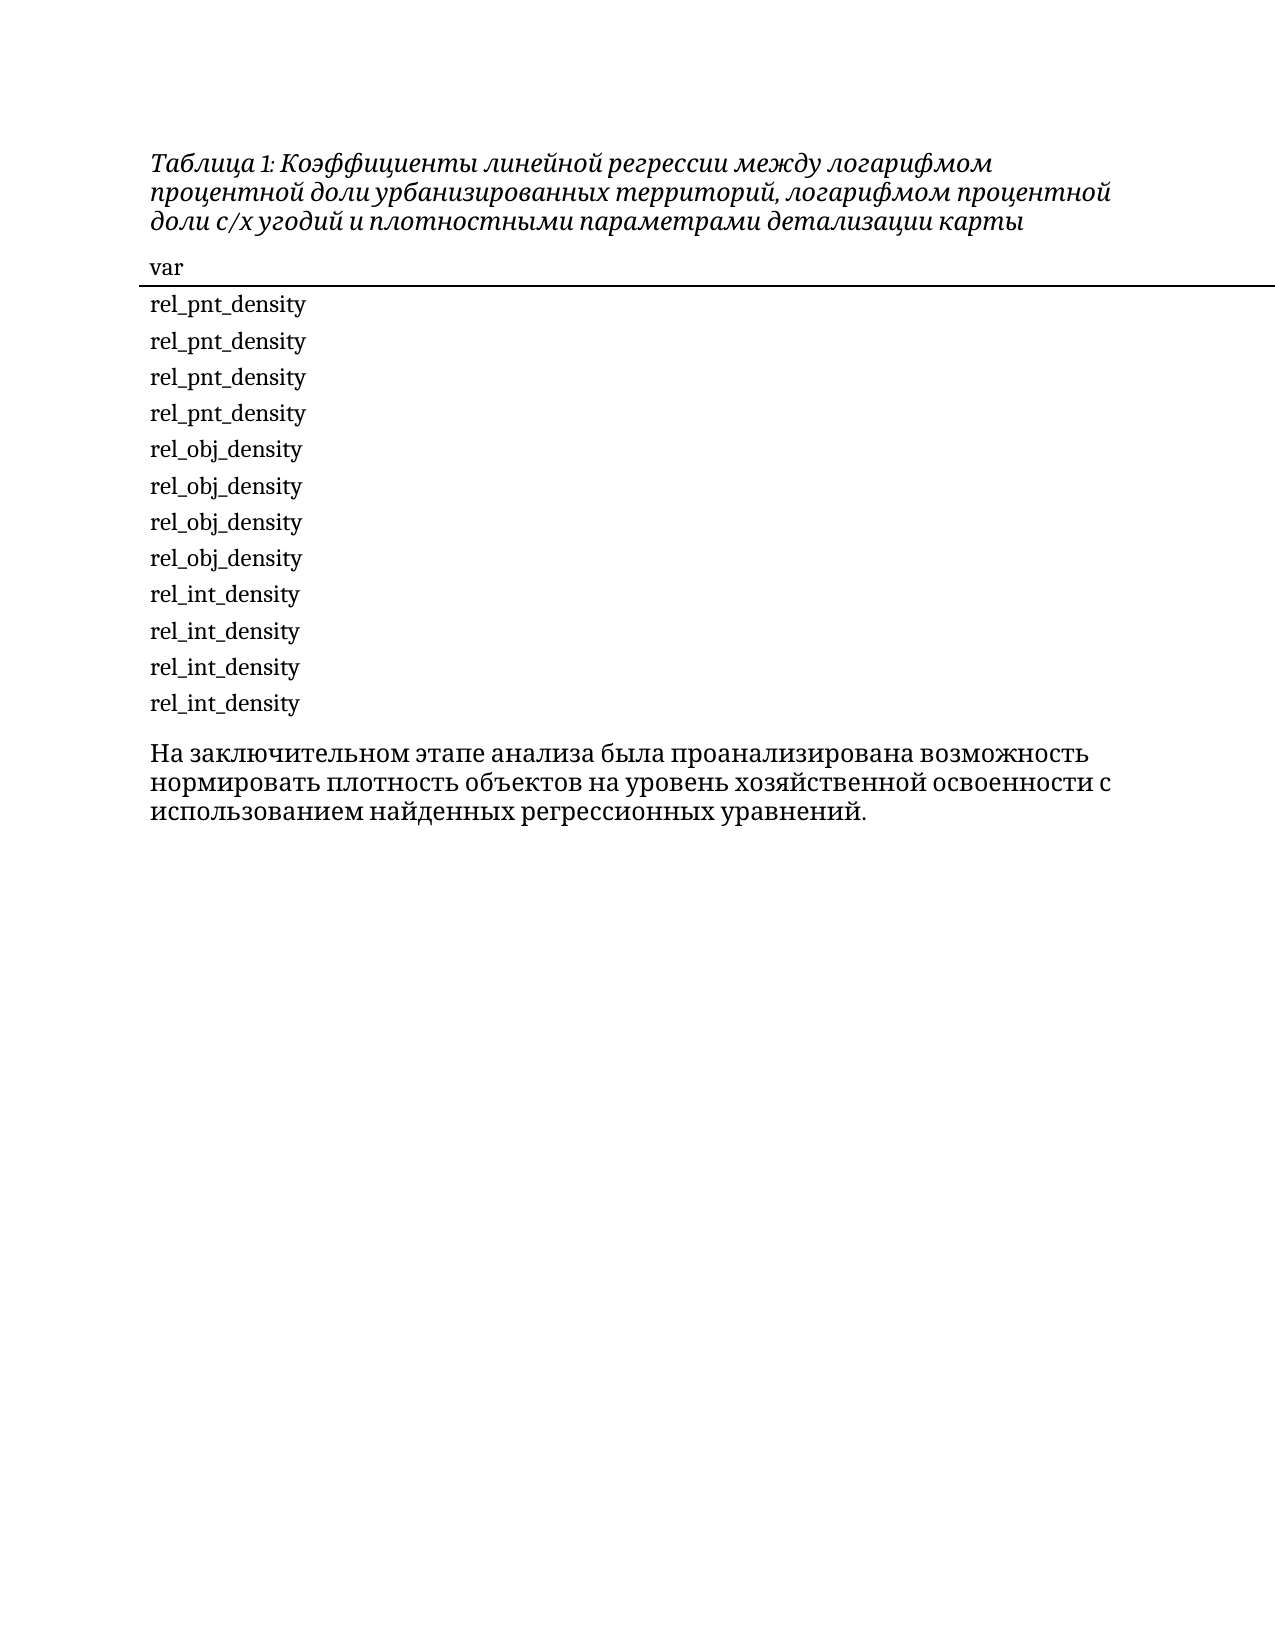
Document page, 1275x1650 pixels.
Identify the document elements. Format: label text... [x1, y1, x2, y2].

table_cell rel_int_density [139, 685, 1275, 722]
table_cell rel_int_density [139, 613, 1275, 649]
table_cell rel_int_density [139, 649, 1275, 685]
table_cell rel_obj_density [139, 432, 1275, 468]
table_cell rel_pnt_density [139, 287, 1275, 323]
table_header var [139, 249, 1275, 285]
table_cell rel_obj_density [139, 504, 1275, 540]
table_cell rel_obj_density [139, 540, 1275, 577]
table_cell rel_int_density [139, 577, 1275, 613]
table_cell rel_pnt_density [139, 395, 1275, 432]
table_cell rel_obj_density [139, 468, 1275, 504]
text Таблица 1: Коэффициенты линейной регрессии между логарифмом процентной доли урбанизированных территорий, логарифмом процентной доли с/х угодий и плотностными параметрами детализации карты [150, 150, 1125, 236]
table_cell rel_pnt_density [139, 359, 1275, 395]
text На заключительном этапе анализа была проанализирована возможность нормировать плотность объектов на уровень хозяйственной освоенности с использованием найденных регрессионных уравнений. [150, 740, 1125, 827]
table_cell rel_pnt_density [139, 323, 1275, 359]
